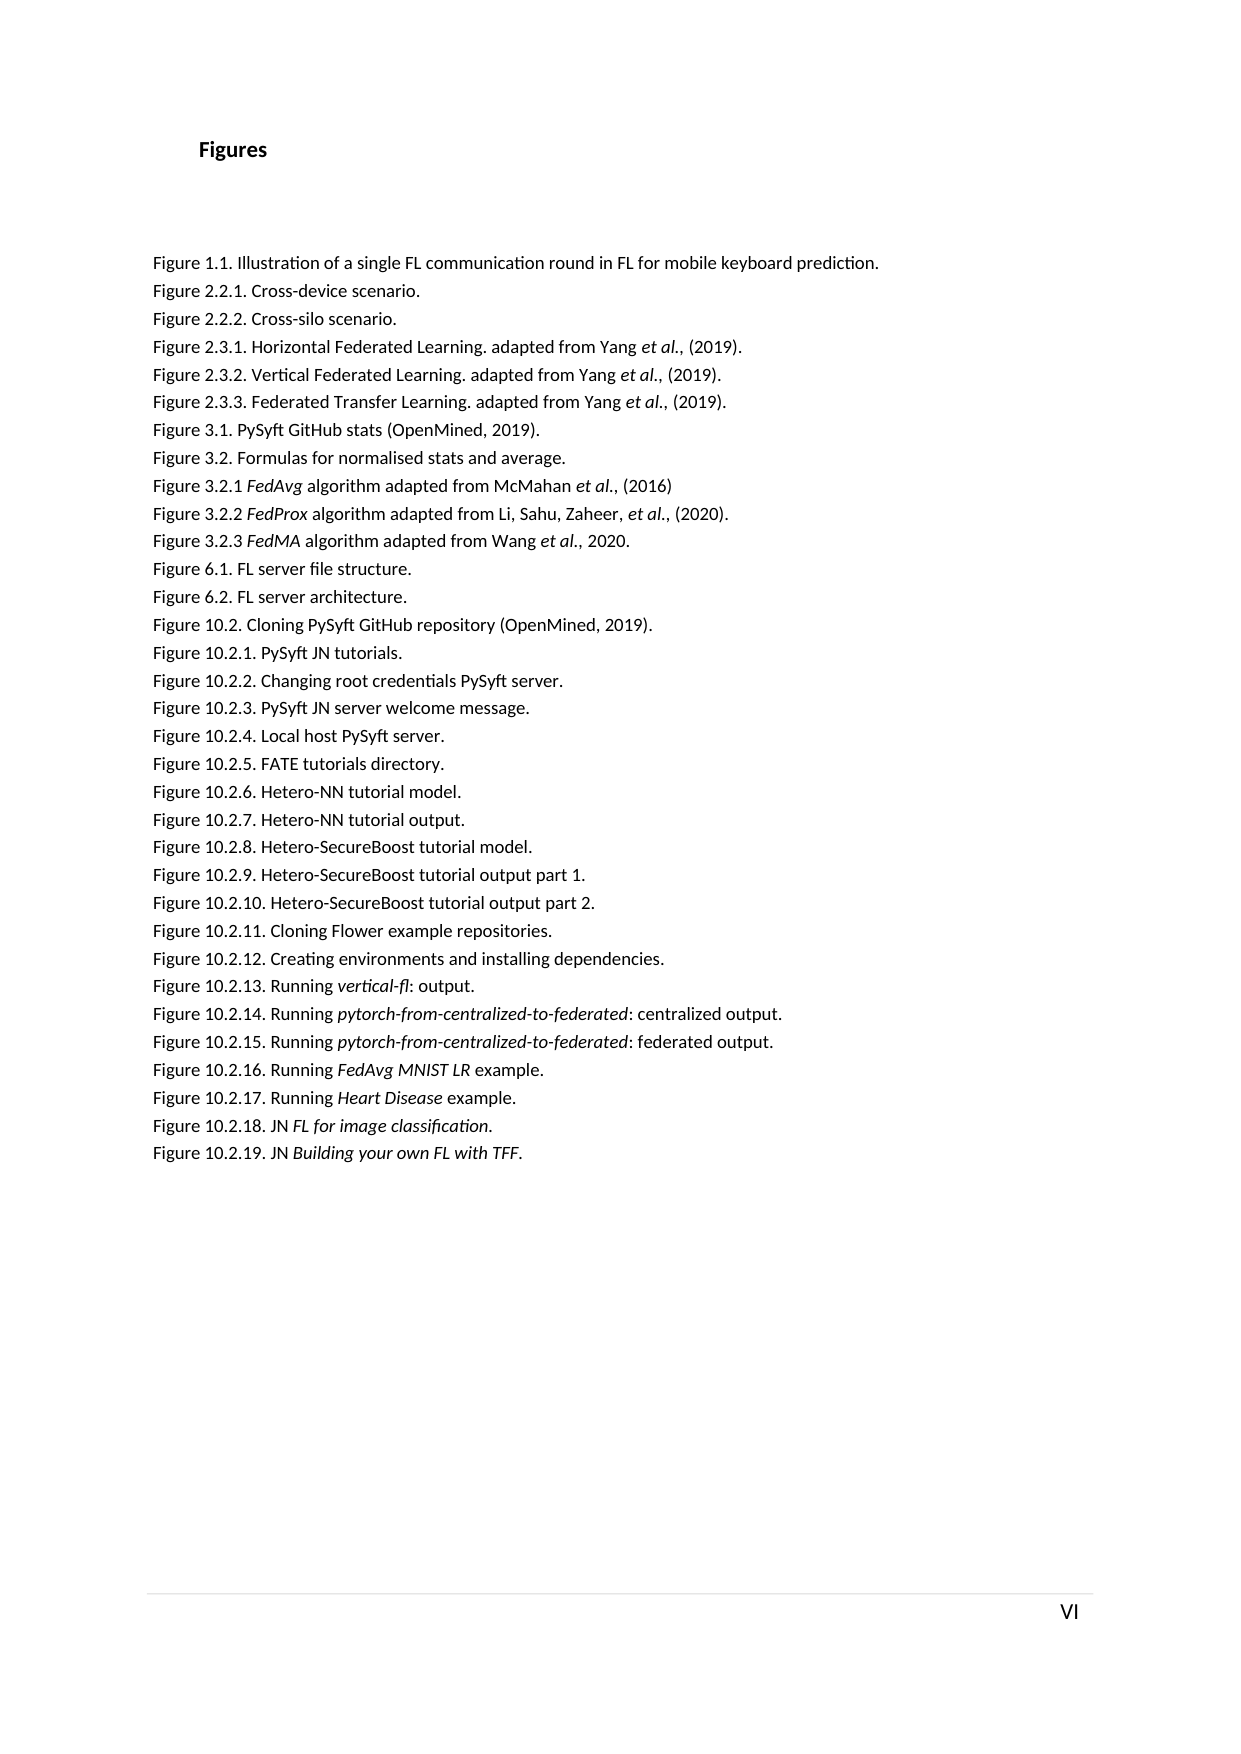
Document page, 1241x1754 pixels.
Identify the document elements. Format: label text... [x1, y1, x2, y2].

subtitle Figures [199, 135, 1126, 163]
text Figure 3.2. Formulas for normalised stats and average. [153, 446, 1126, 469]
text Figure 2.2.2. Cross-silo scenario. [153, 307, 1126, 330]
text Figure 10.2.7. Hetero-NN tutorial output. [153, 808, 1126, 831]
text Figure 2.3.1. Horizontal Federated Learning. adapted from Yang et al., (2019). [153, 335, 1126, 358]
text Figure 10.2.11. Cloning Flower example repositories. [153, 919, 1126, 942]
text Figure 10.2.15. Running pytorch-from-centralized-to-federated: federated output. [153, 1030, 1126, 1053]
text Figure 3.1. PySyft GitHub stats (OpenMined, 2019). [153, 418, 1126, 441]
text Figure 10.2.5. FATE tutorials directory. [153, 752, 1126, 775]
text Figure 2.2.1. Cross-device scenario. [153, 279, 1126, 302]
text Figure 3.2.2 FedProx algorithm adapted from Li, Sahu, Zaheer, et al., (2020). [153, 502, 1126, 525]
text Figure 10.2.2. Changing root credentials PySyft server. [153, 669, 1126, 692]
text Figure 10.2. Cloning PySyft GitHub repository (OpenMined, 2019). [153, 613, 1126, 636]
text Figure 10.2.14. Running pytorch-from-centralized-to-federated: centralized output. [153, 1002, 1126, 1025]
text Figure 10.2.12. Creating environments and installing dependencies. [153, 947, 1126, 970]
text Figure 10.2.13. Running vertical-fl: output. [153, 975, 1126, 998]
text Figure 1.1. Illustration of a single FL communication round in FL for mobile keyboard prediction. [153, 252, 1126, 274]
text Figure 6.1. FL server file structure. [153, 557, 1126, 580]
text Figure 10.2.1. PySyft JN tutorials. [153, 641, 1126, 664]
text Figure 3.2.1 FedAvg algorithm adapted from McMahan et al., (2016) [153, 474, 1126, 497]
text Figure 10.2.16. Running FedAvg MNIST LR example. [153, 1058, 1126, 1081]
text Figure 10.2.18. JN FL for image classification. [153, 1114, 1126, 1137]
text Figure 6.2. FL server architecture. [153, 585, 1126, 608]
text Figure 2.3.3. Federated Transfer Learning. adapted from Yang et al., (2019). [153, 391, 1126, 413]
text Figure 2.3.2. Vertical Federated Learning. adapted from Yang et al., (2019). [153, 363, 1126, 386]
text Figure 10.2.4. Local host PySyft server. [153, 724, 1126, 747]
text Figure 10.2.19. JN Building your own FL with TFF. [153, 1142, 1126, 1164]
text Figure 10.2.6. Hetero-NN tutorial model. [153, 780, 1126, 803]
text Figure 10.2.9. Hetero-SecureBoost tutorial output part 1. [153, 863, 1126, 886]
text Figure 10.2.3. PySyft JN server welcome message. [153, 697, 1126, 719]
text Figure 10.2.17. Running Heart Disease example. [153, 1086, 1126, 1109]
text Figure 3.2.3 FedMA algorithm adapted from Wang et al., 2020. [153, 530, 1126, 553]
text Figure 10.2.8. Hetero-SecureBoost tutorial model. [153, 836, 1126, 858]
text Figure 10.2.10. Hetero-SecureBoost tutorial output part 2. [153, 891, 1126, 914]
